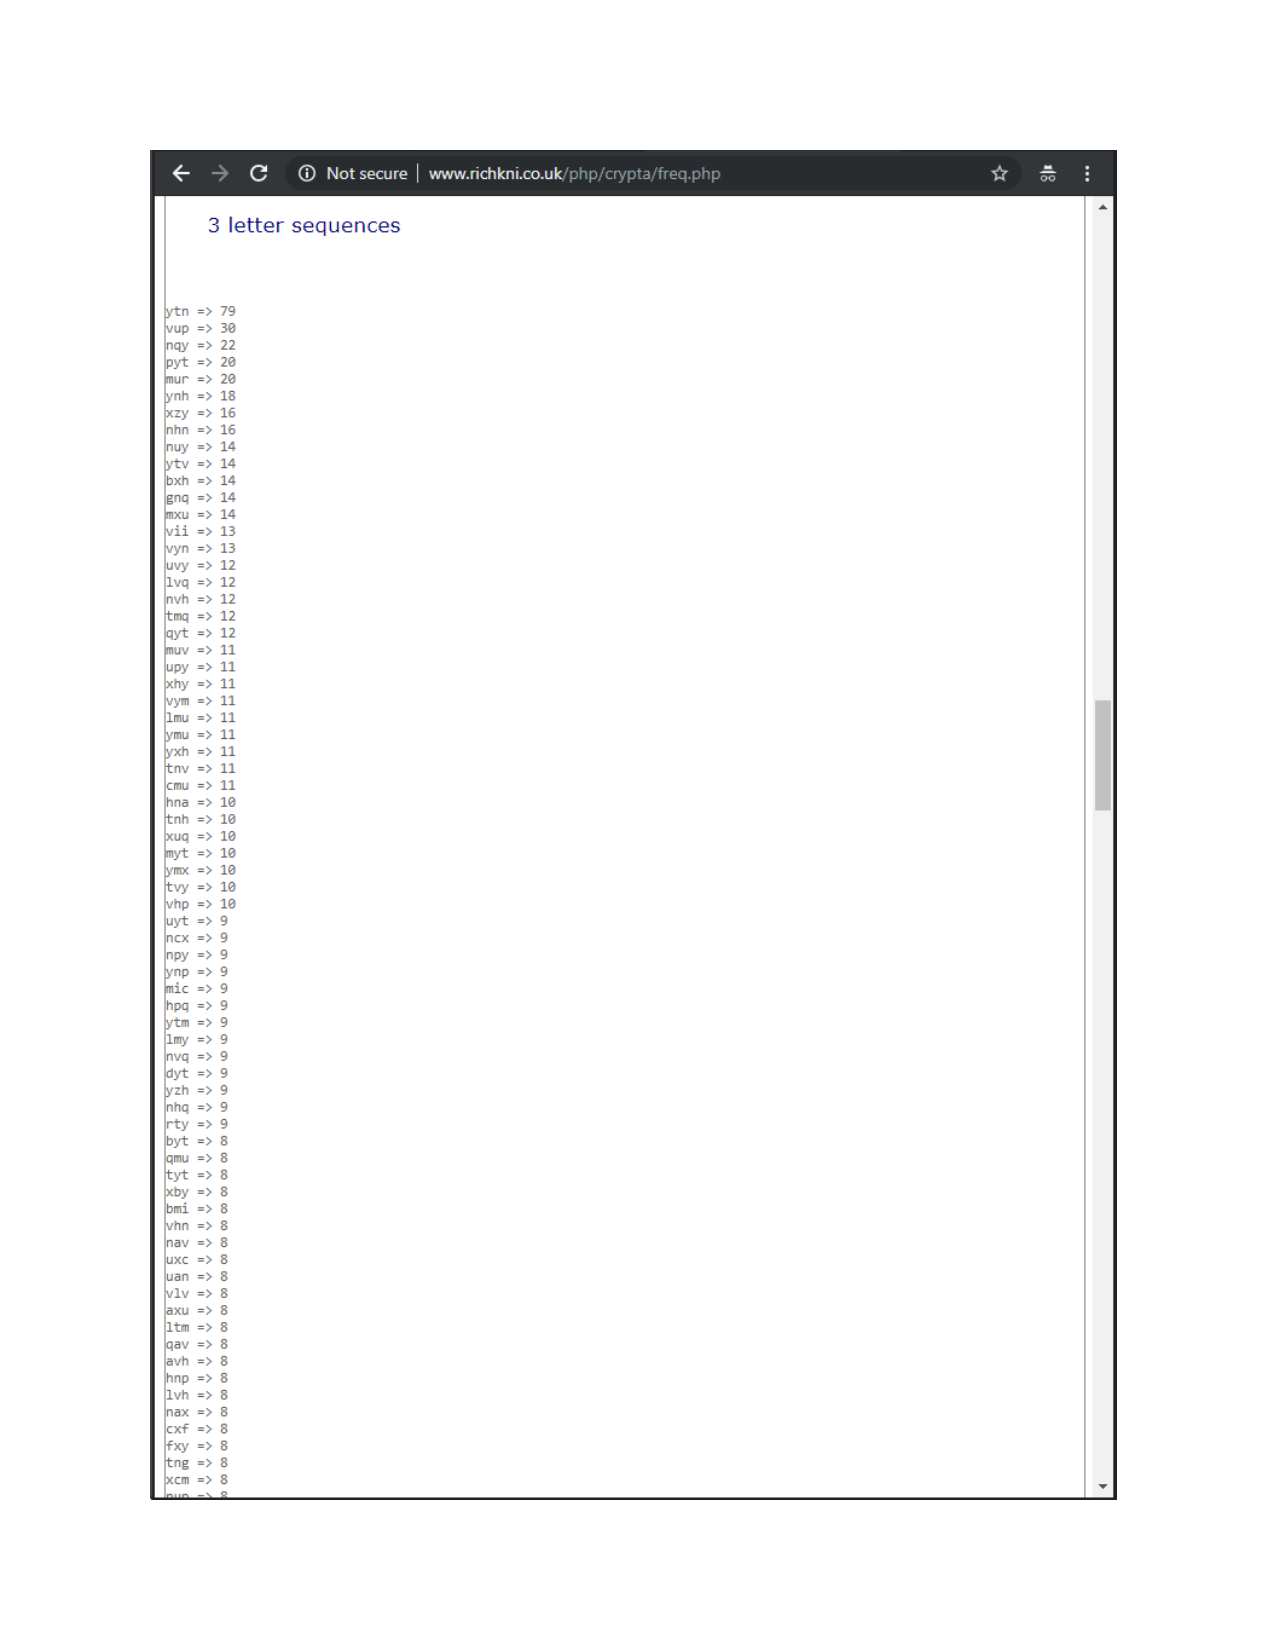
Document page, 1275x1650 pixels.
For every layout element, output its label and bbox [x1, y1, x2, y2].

picture [150, 150, 1117, 1500]
